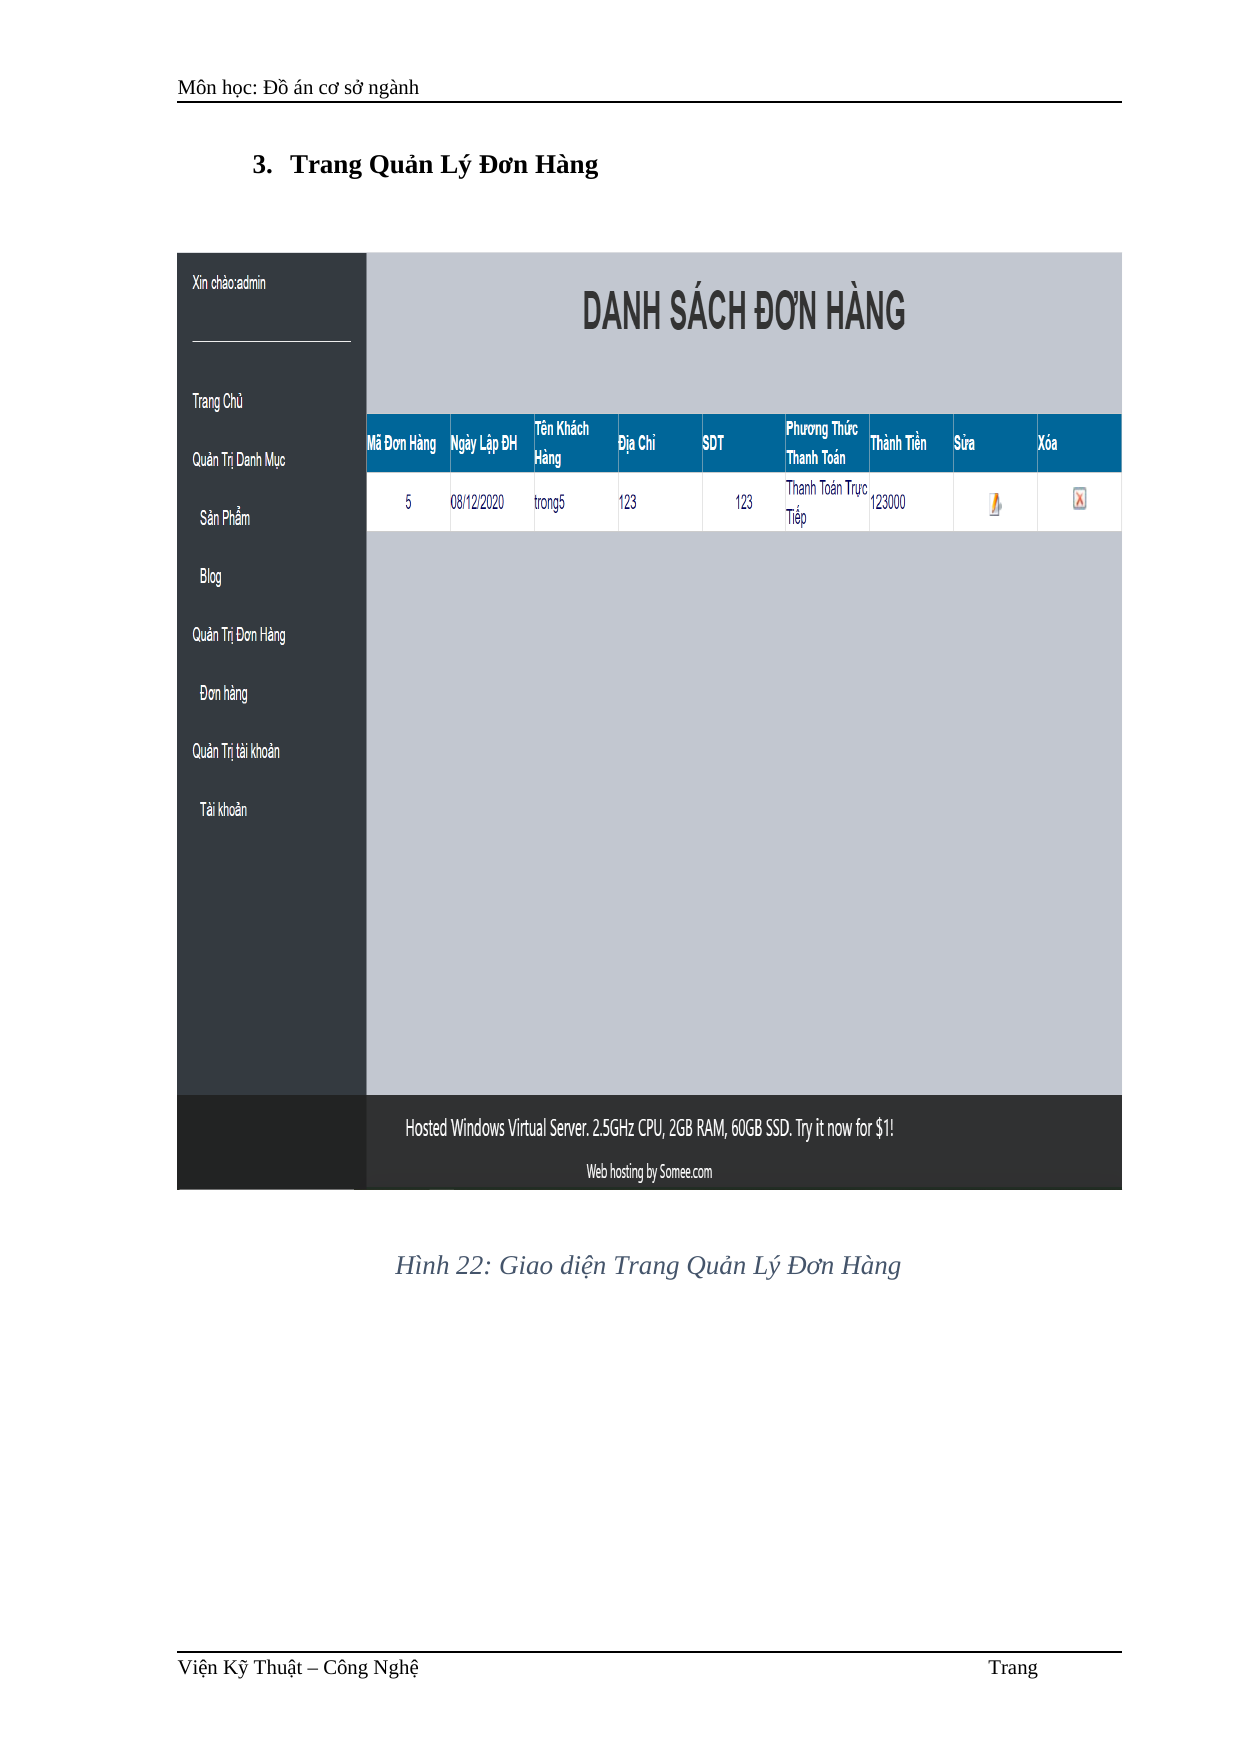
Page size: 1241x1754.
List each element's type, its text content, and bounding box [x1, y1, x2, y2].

picture [177, 251, 1123, 1190]
subtitle Trang Quản Lý Đơn Hàng [252, 148, 1122, 179]
text Hình 22: Giao diện Trang Quản Lý Đơn Hàng [177, 1249, 1122, 1281]
